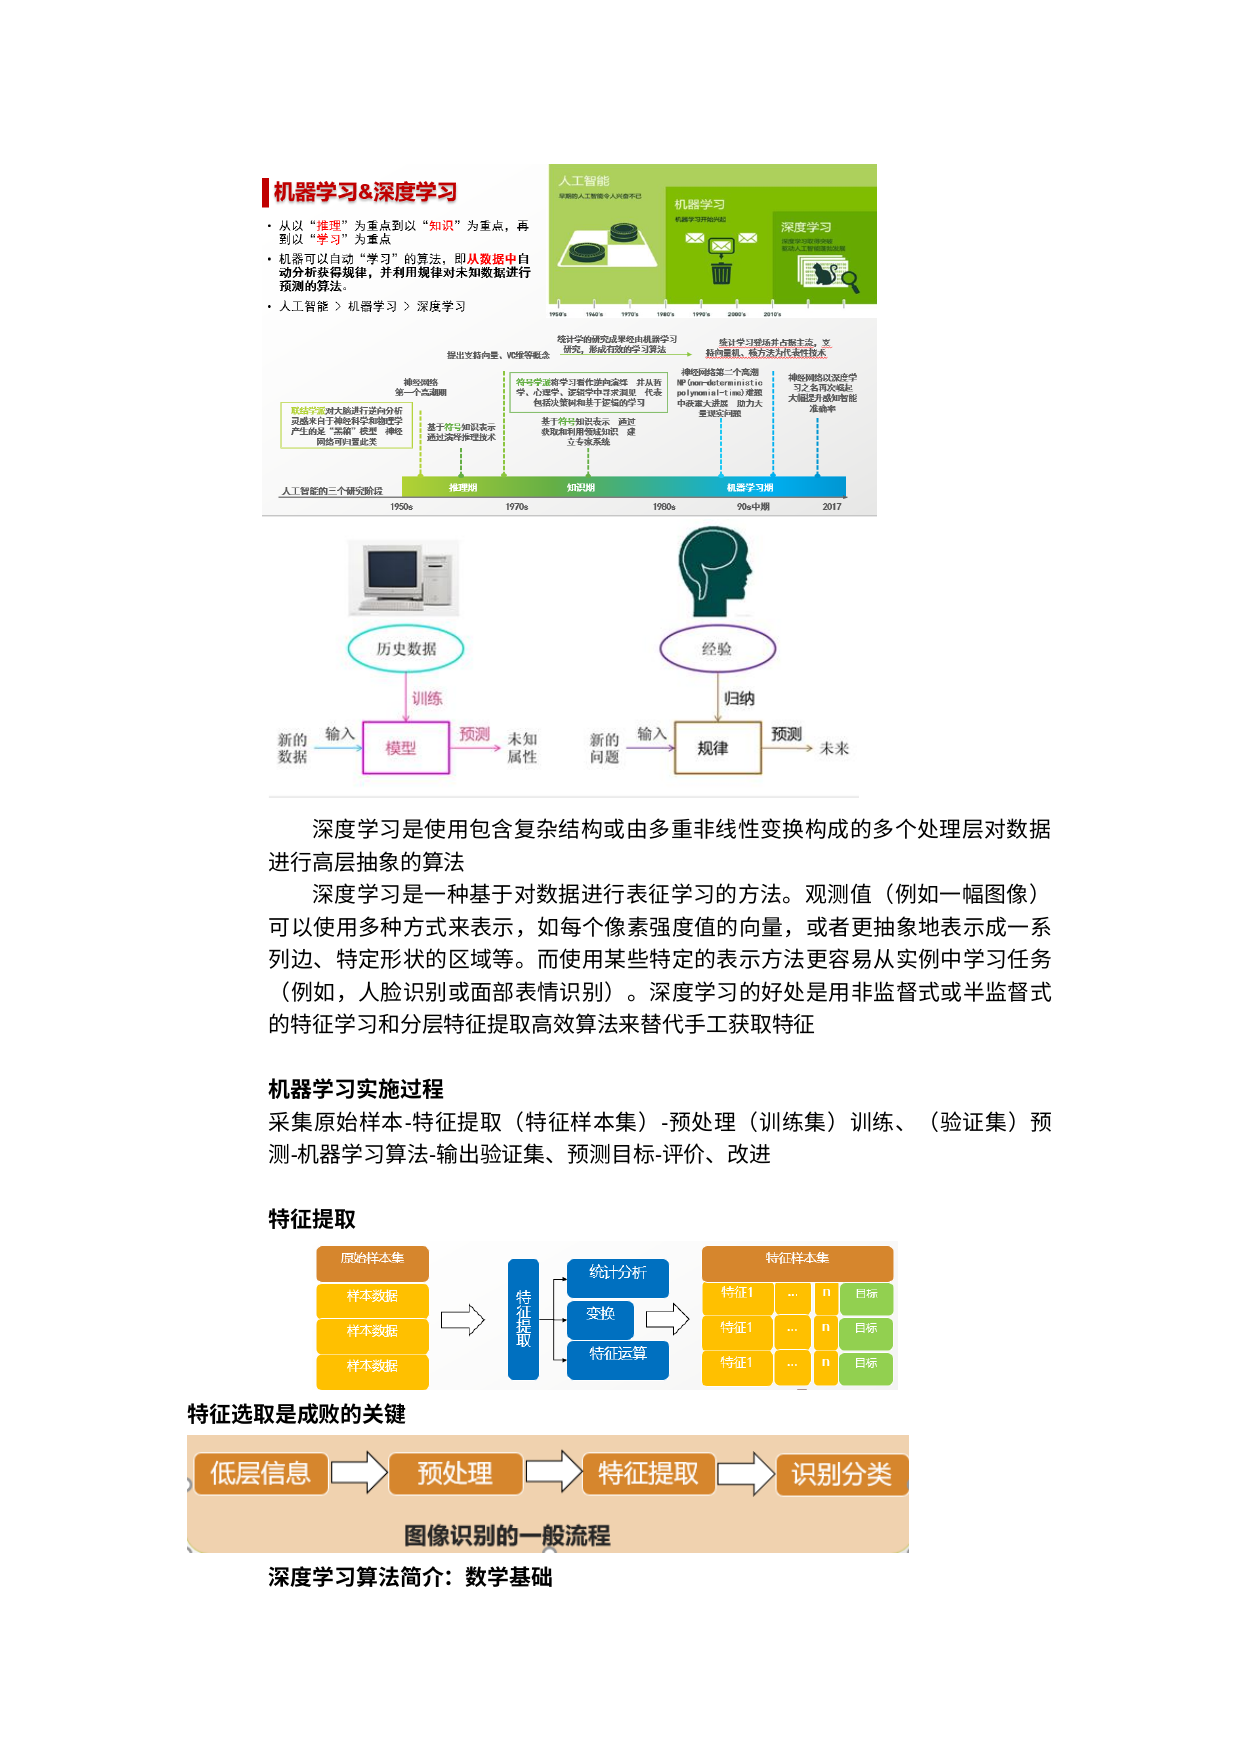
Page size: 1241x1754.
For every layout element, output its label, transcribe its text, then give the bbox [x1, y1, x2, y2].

list 深度学习是一种基于对数据进行表征学习的方法。观测值（例如一幅图像）可以使用多种方式来表示，如每个像素强度值的向量，或者更抽象地表示成一系列边、特定形状的区域等。而使用某些特定的表示方法更容易从实例中学习任务（例如，人脸识别或面部表情识别）。深度学习的好处是用非监督式或半监督式的特征学习和分层特征提取高效算法来替代手工获取特征 [269, 877, 1053, 1039]
picture [312, 1241, 898, 1390]
list 深度学习是使用包含复杂结构或由多重非线性变换构成的多个处理层对数据进行高层抽象的算法 [269, 812, 1053, 877]
list 机器学习实施过程 [269, 1072, 1053, 1104]
picture [262, 164, 877, 517]
list 深度学习算法简介：数学基础 [269, 1559, 1053, 1592]
picture [268, 519, 859, 798]
list 采集原始样本-特征提取（特征样本集）-预处理（训练集）训练、（验证集）预测-机器学习算法-输出验证集、预测目标-评价、改进 [269, 1104, 1053, 1169]
picture [187, 1435, 909, 1553]
list 特征提取 [269, 1202, 1053, 1234]
